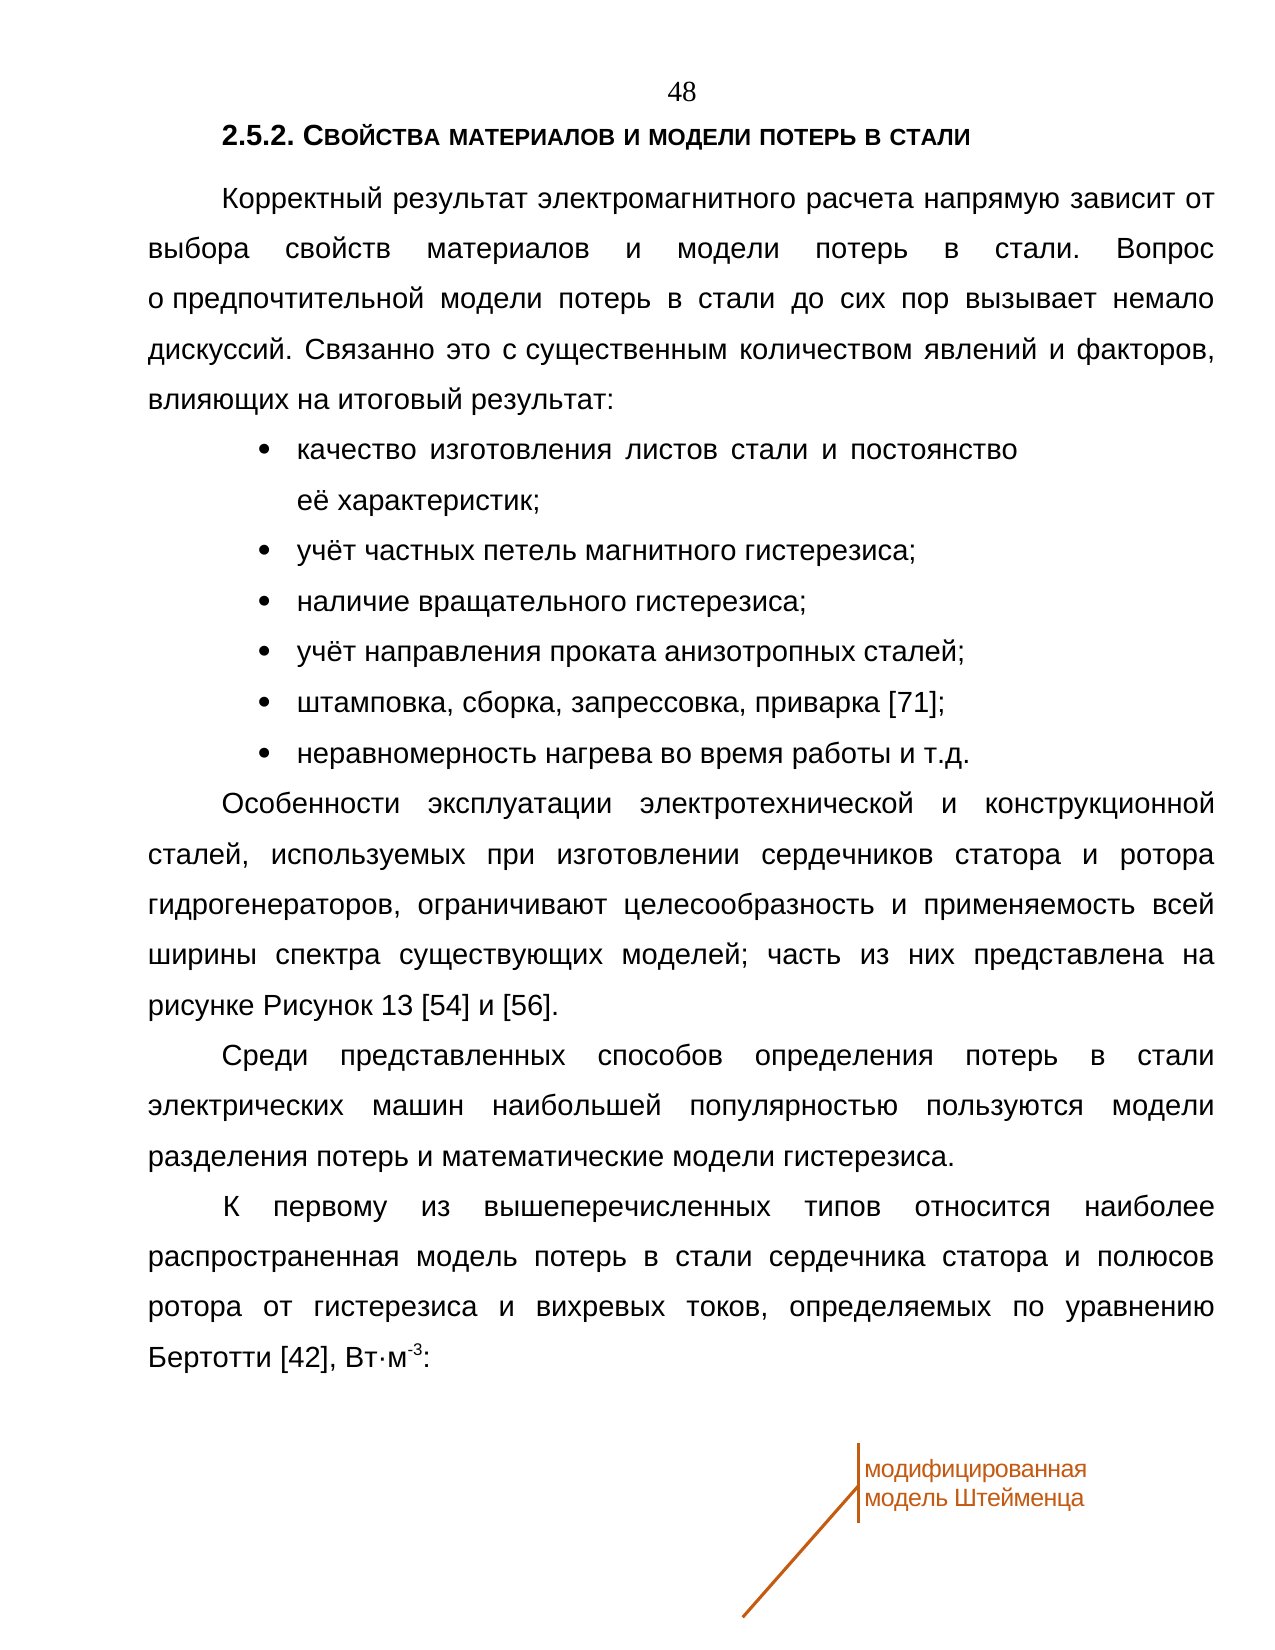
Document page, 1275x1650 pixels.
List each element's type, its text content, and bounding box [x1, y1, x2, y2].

list учёт частных петель магнитного гистерезиса; [259, 533, 1216, 567]
list наличие вращательного гистерезиса; [259, 584, 1216, 618]
list неравномерность нагрева во время работы и т.д. [259, 736, 1216, 769]
list учёт направления проката анизотропных сталей; [259, 634, 1216, 668]
list качество изготовления листов стали и постоянство её характеристик; [259, 432, 1019, 516]
text Среди представленных способов определения потерь в стали электрических машин наибольшей популярностью пользуются модели разделения потерь и математические модели гистерезиса. [148, 1038, 1216, 1172]
text Особенности эксплуатации электротехнической и конструкционной сталей, используемых при изготовлении сердечников статора и ротора гидрогенераторов, ограничивают целесообразность и применяемость всей ширины спектра существующих моделей; часть из них представлена на рисунке 13 [54] и [56]. [148, 786, 1216, 1021]
list штамповка, сборка, запрессовка, приварка [71]; [259, 685, 1216, 719]
subtitle 2.5.2. Свойства материалов и модели потерь в стали [222, 118, 1093, 152]
text К первому из вышеперечисленных типов относится наиболее распространенная модель потерь в стали сердечника статора и полюсов ротора от гистерезиса и вихревых токов, определяемых по уравнению Бертотти [42], Вт·м-3: [148, 1189, 1216, 1373]
text Корректный результат электромагнитного расчета напрямую зависит от выбора свойств материалов и модели потерь в стали. Вопрос о предпочтительной модели потерь в стали до сих пор вызывает немало дискуссий. Связанно это с существенным количеством явлений и факторов, влияющих на итоговый результат: [148, 181, 1216, 416]
